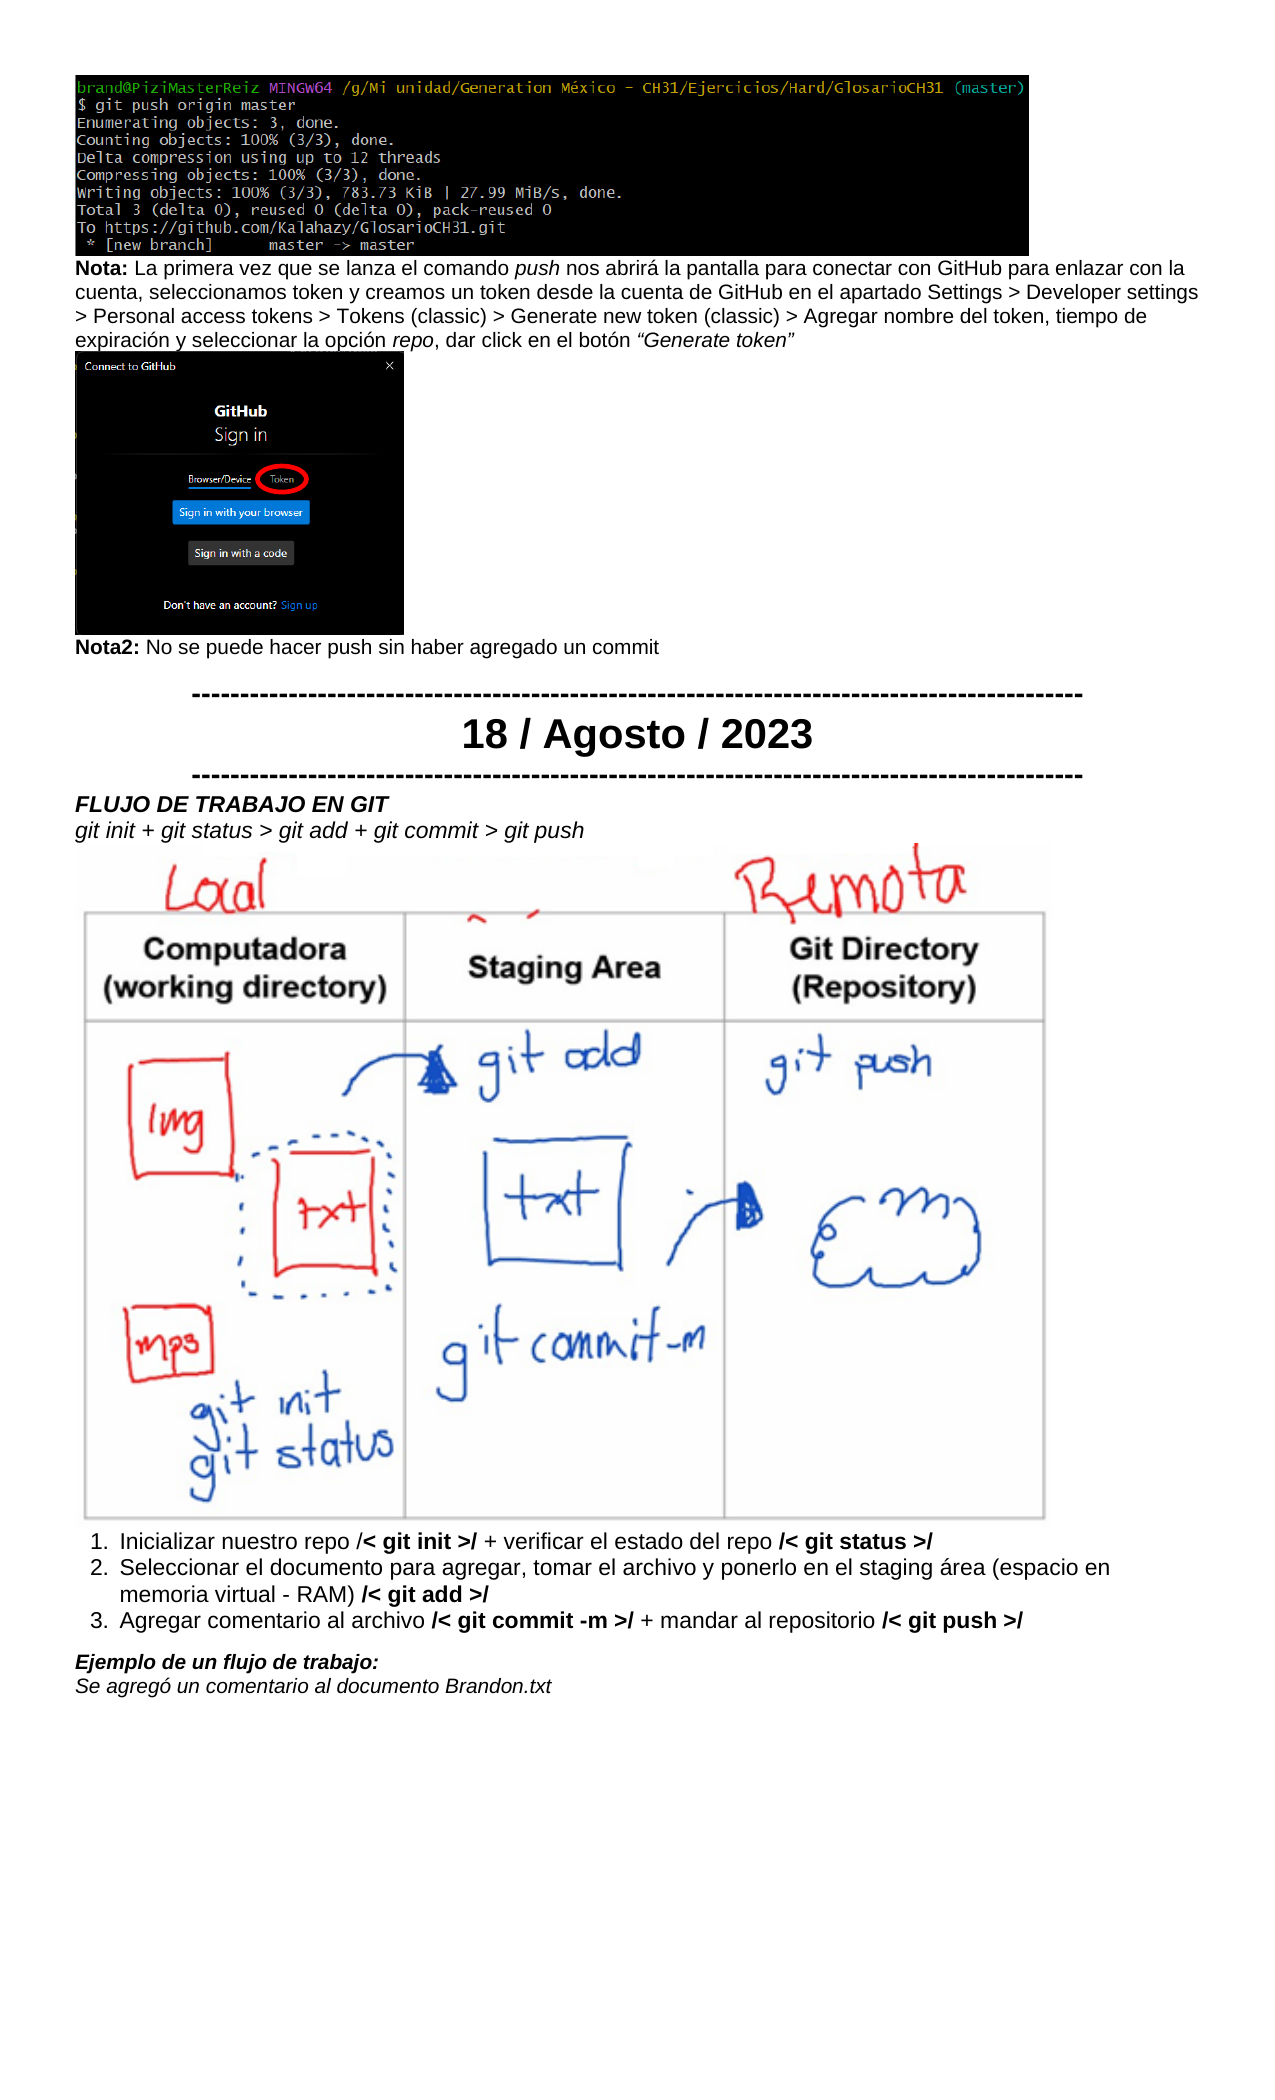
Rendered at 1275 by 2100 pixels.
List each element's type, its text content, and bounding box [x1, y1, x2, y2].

text git init + git status > git add + git commit > git push [75, 817, 1200, 843]
picture [75, 351, 404, 635]
picture [75, 75, 1029, 256]
text Ejemplo de un flujo de trabajo: [75, 1650, 1200, 1674]
text Se agregó un comentario al documento Brandon.txt [75, 1674, 1200, 1698]
list Agregar comentario al archivo /< git commit -m >/ + mandar al repositorio /< git push >/ [90, 1607, 1200, 1633]
text 18 / Agosto / 2023 [75, 709, 1200, 757]
picture [75, 843, 1052, 1528]
text Nota2: No se puede hacer push sin haber agregado un commit [75, 635, 1200, 659]
list Inicializar nuestro repo /< git init >/ + verificar el estado del repo /< git status >/ [90, 1528, 1200, 1554]
text -------------------------------------------------------------------------------------------- [75, 676, 1200, 709]
text Nota: La primera vez que se lanza el comando push nos abrirá la pantalla para conectar con GitHub para enlazar con la cuenta, seleccionamos token y creamos un token desde la cuenta de GitHub en el apartado Settings > Developer settings > Personal access tokens > Tokens (classic) > Generate new token (classic) > Agregar nombre del token, tiempo de expiración y seleccionar la opción repo, dar click en el botón “Generate token” [75, 256, 1200, 351]
list Seleccionar el documento para agregar, tomar el archivo y ponerlo en el staging área (espacio en memoria virtual - RAM) /< git add >/ [90, 1554, 1200, 1607]
text -------------------------------------------------------------------------------------------- [75, 757, 1200, 791]
text FLUJO DE TRABAJO EN GIT [75, 791, 1200, 817]
